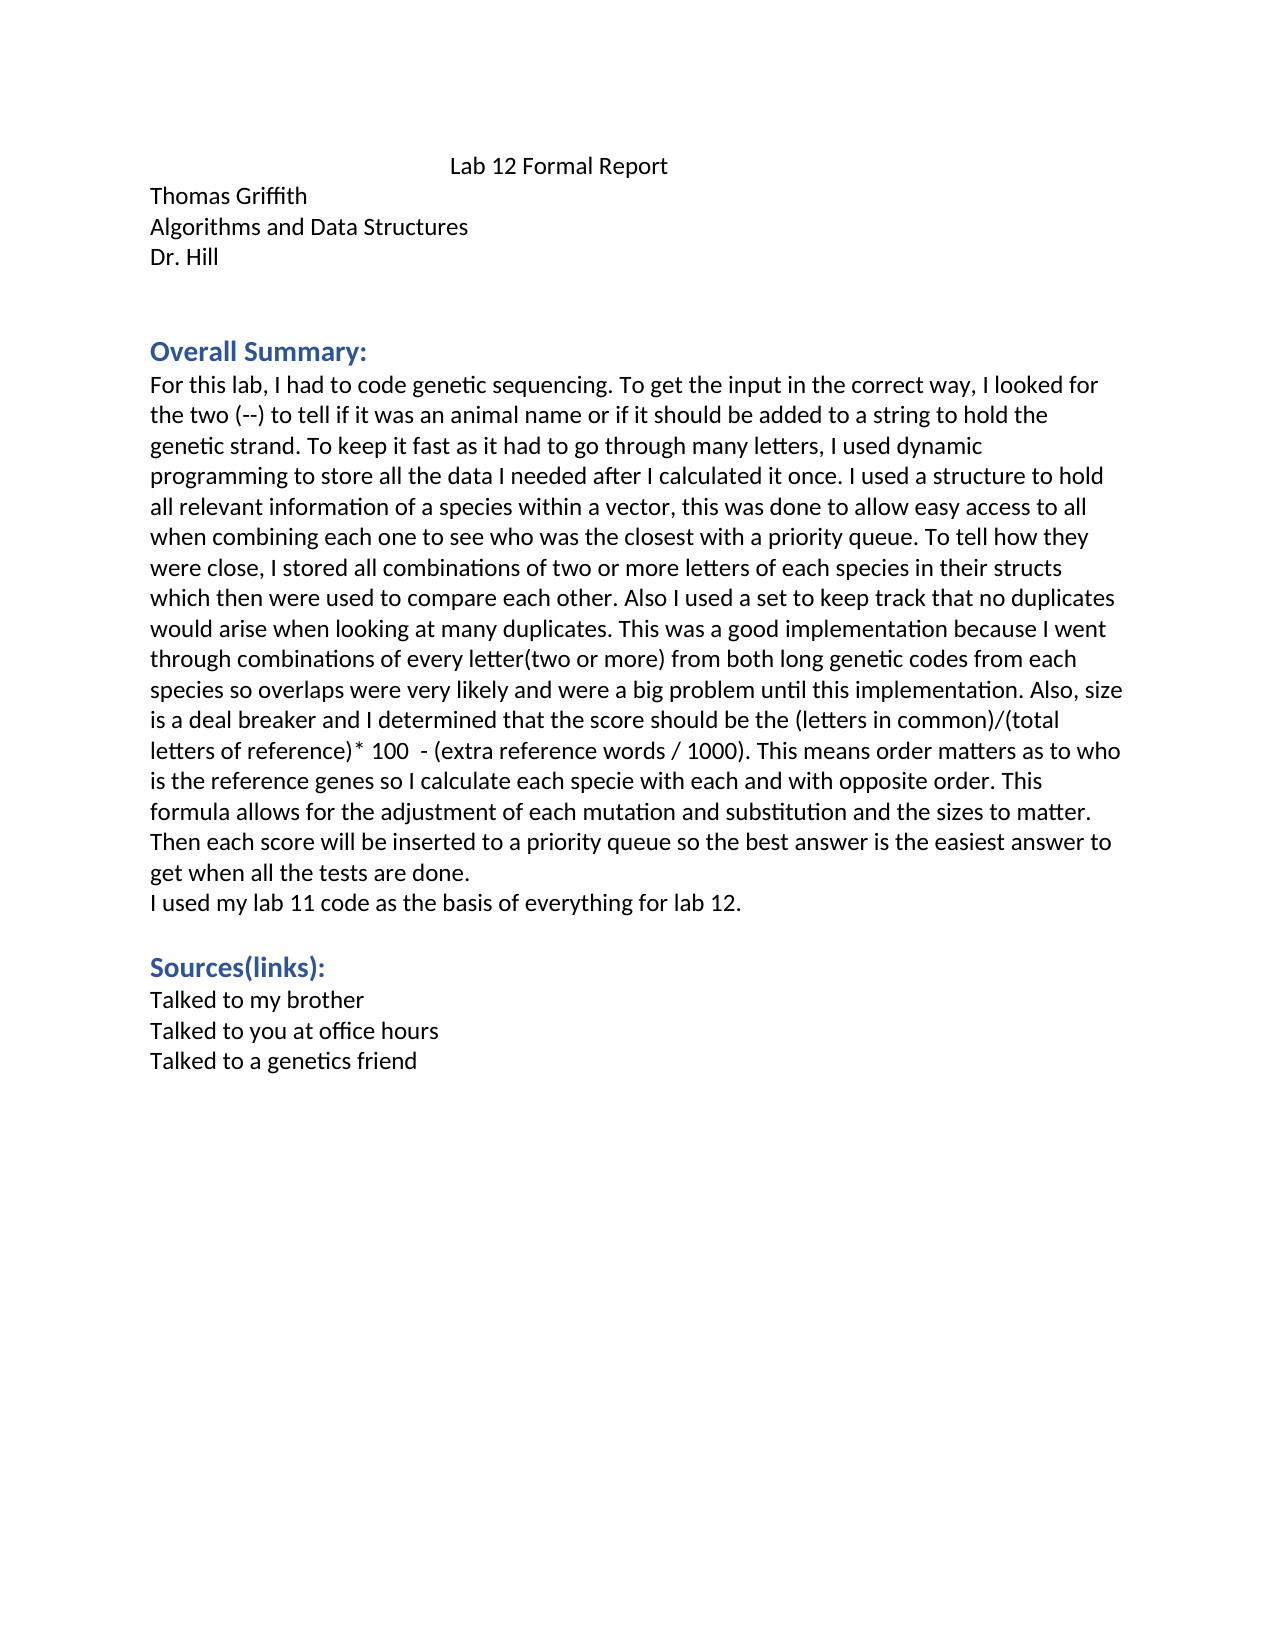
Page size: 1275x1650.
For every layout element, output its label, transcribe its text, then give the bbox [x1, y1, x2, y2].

text Thomas Griffith [150, 181, 1125, 211]
text Overall Summary: [150, 333, 1125, 369]
text I used my lab 11 code as the basis of everything for lab 12. [150, 888, 1125, 918]
text Talked to my brother [150, 984, 1125, 1015]
text Lab 12 Formal Report [150, 150, 1125, 181]
text Talked to a genetics friend [150, 1045, 1125, 1076]
text Talked to you at office hours [150, 1015, 1125, 1045]
text Algorithms and Data Structures [150, 211, 1125, 242]
text Dr. Hill [150, 242, 1125, 272]
text Sources(links): [150, 949, 1125, 984]
text For this lab, I had to code genetic sequencing. To get the input in the correct way, I looked for the two (--) to tell if it was an animal name or if it should be added to a string to hold the genetic strand. To keep it fast as it had to go through many letters, I used dynamic programming to store all the data I needed after I calculated it once. I used a structure to hold all relevant information of a species within a vector, this was done to allow easy access to all when combining each one to see who was the closest with a priority queue. To tell how they were close, I stored all combinations of two or more letters of each species in their structs which then were used to compare each other. Also I used a set to keep track that no duplicates would arise when looking at many duplicates. This was a good implementation because I went through combinations of every letter(two or more) from both long genetic codes from each species so overlaps were very likely and were a big problem until this implementation. Also, size is a deal breaker and I determined that the score should be the (letters in common)/(total letters of reference)* 100 - (extra reference words / 1000). This means order matters as to who is the reference genes so I calculate each specie with each and with opposite order. This formula allows for the adjustment of each mutation and substitution and the sizes to matter. Then each score will be inserted to a priority queue so the best answer is the easiest answer to get when all the tests are done. [150, 369, 1125, 888]
